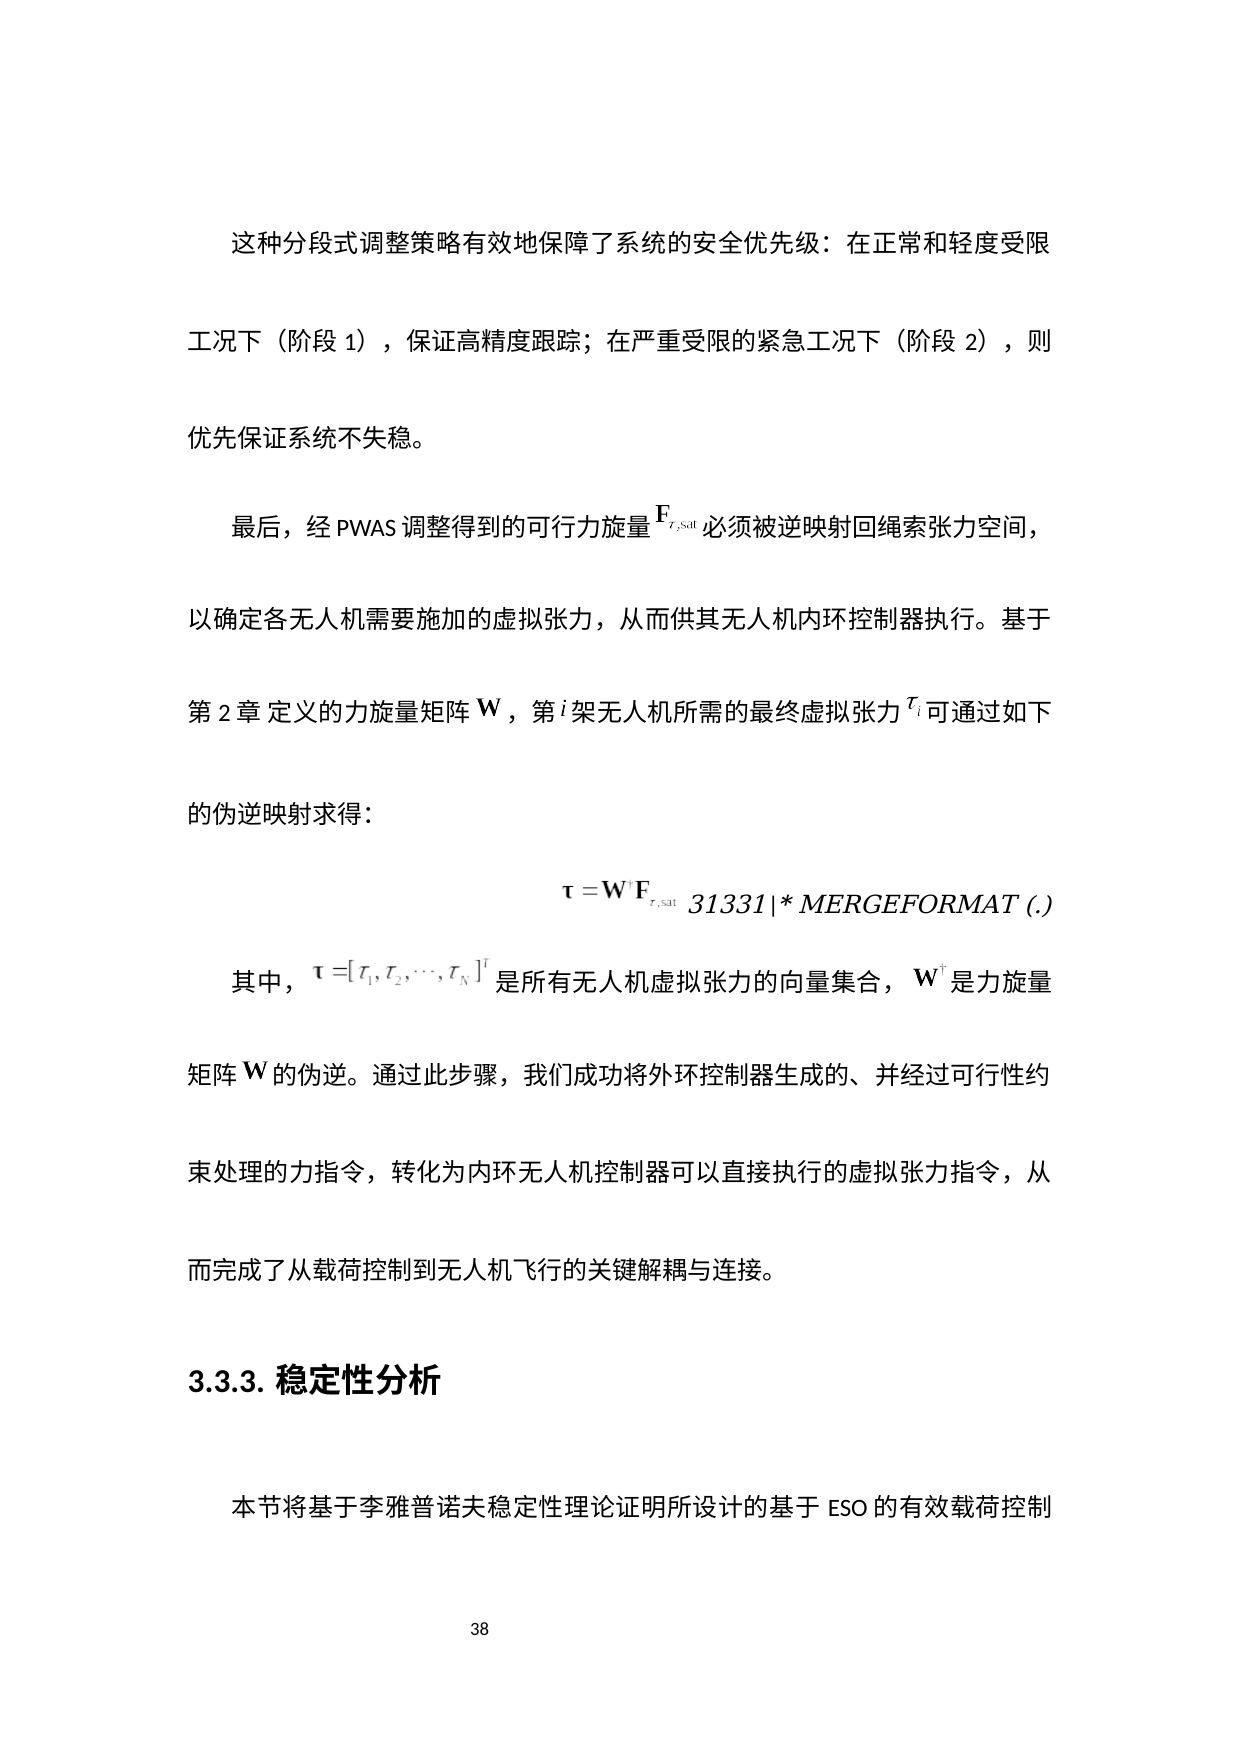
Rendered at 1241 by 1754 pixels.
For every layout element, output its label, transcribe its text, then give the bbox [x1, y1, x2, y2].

text 其中，是所有无人机虚拟张力的向量集合，是力旋量矩阵的伪逆。通过此步骤，我们成功将外环控制器生成的、并经过可行性约束处理的力指令，转化为内环无人机控制器可以直接执行的虚拟张力指令，从而完成了从载荷控制到无人机飞行的关键解耦与连接。 [187, 943, 1053, 1301]
text 这种分段式调整策略有效地保障了系统的安全优先级：在正常和轻度受限工况下（阶段 1），保证高精度跟踪；在严重受限的紧急工况下（阶段 2），则优先保证系统不失稳。 [187, 209, 1053, 469]
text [187, 1473, 1053, 1538]
text 最后，经PWAS调整得到的可行力旋量必须被逆映射回绳索张力空间，以确定各无人机需要施加的虚拟张力，从而供其无人机内环控制器执行。基于第2章 定义的力旋量矩阵，第架无人机所需的最终虚拟张力可通过如下的伪逆映射求得： [187, 488, 1053, 845]
subtitle 稳定性分析 [187, 1346, 1053, 1411]
